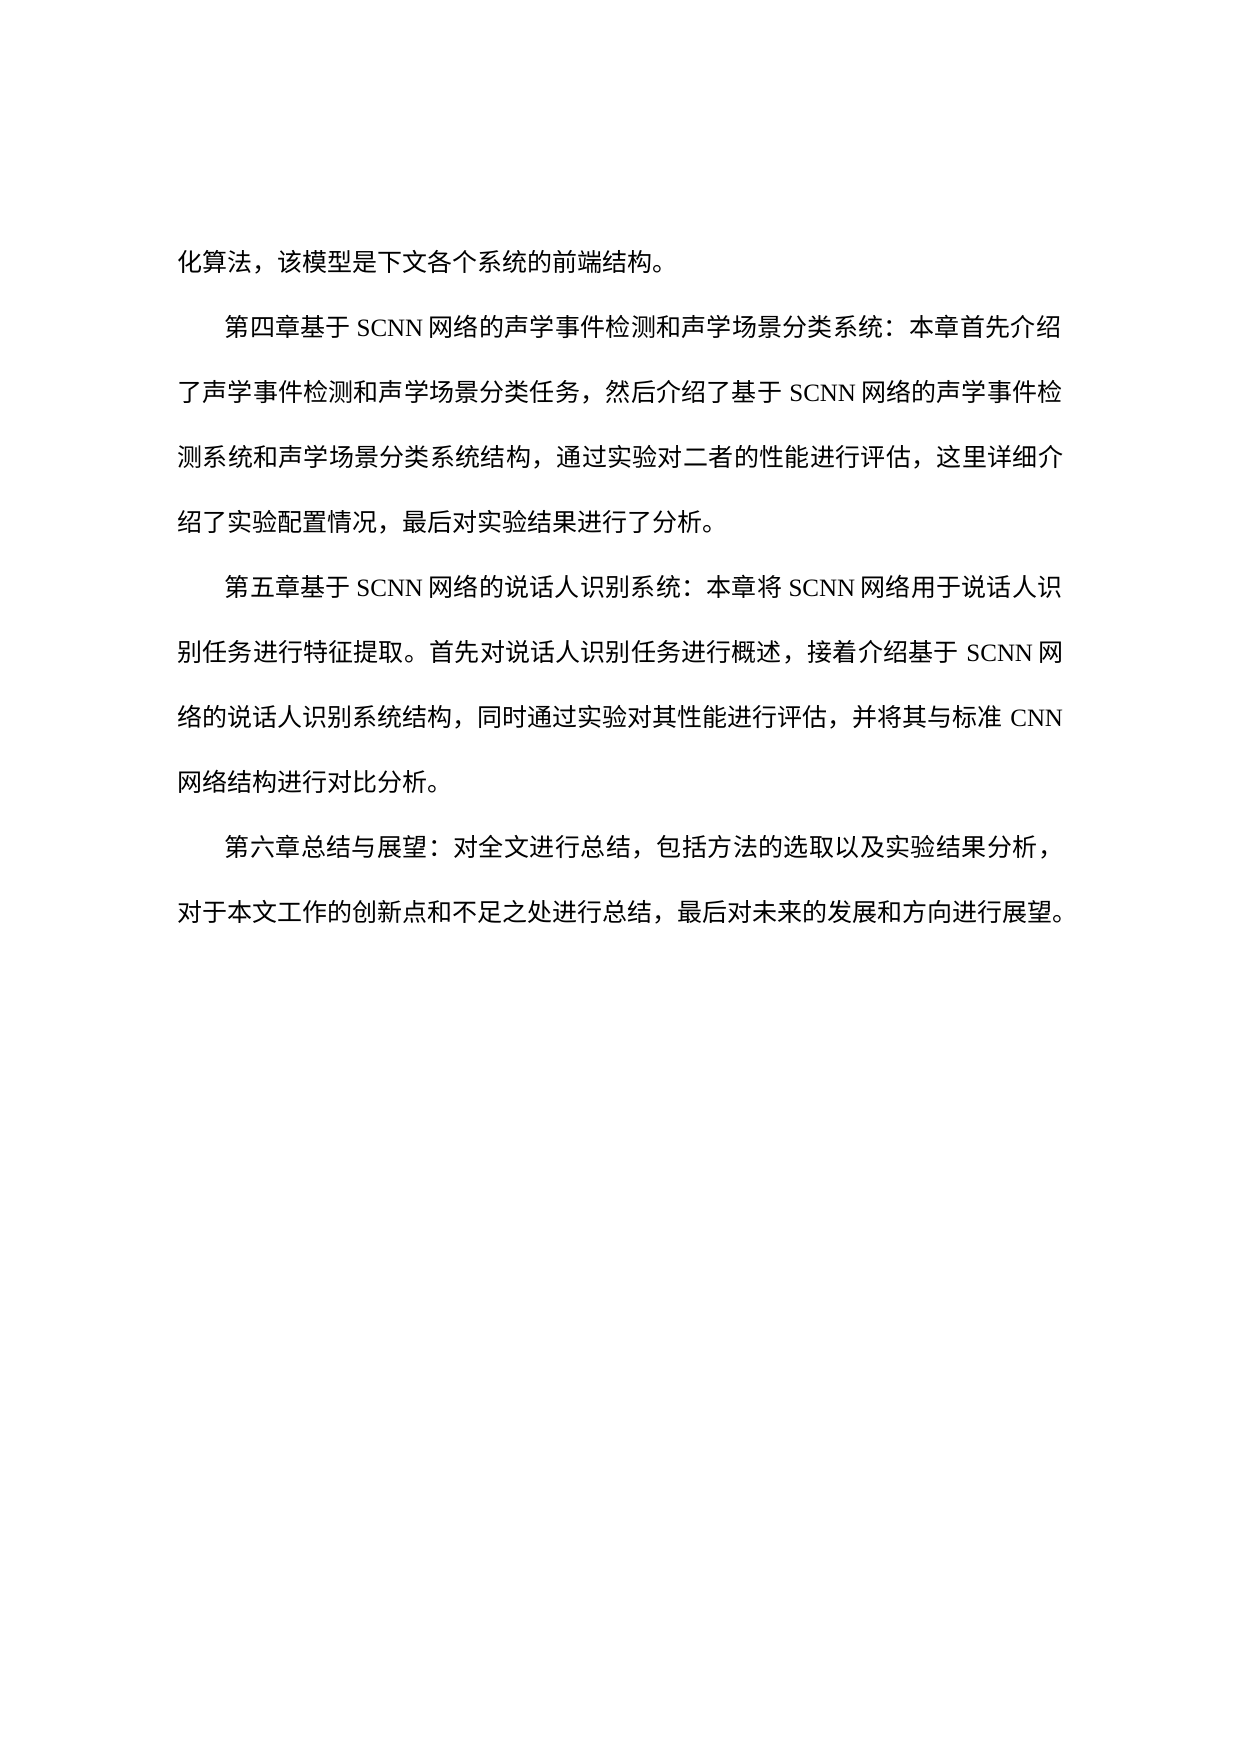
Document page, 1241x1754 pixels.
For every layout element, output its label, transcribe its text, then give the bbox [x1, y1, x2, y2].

text 第六章总结与展望：对全文进行总结，包括方法的选取以及实验结果分析，对于本文工作的创新点和不足之处进行总结，最后对未来的发展和方向进行展望。 [177, 813, 1063, 943]
text 第四章基于SCNN网络的声学事件检测和声学场景分类系统：本章首先介绍了声学事件检测和声学场景分类任务，然后介绍了基于SCNN网络的声学事件检测系统和声学场景分类系统结构，通过实验对二者的性能进行评估，这里详细介绍了实验配置情况，最后对实验结果进行了分析。 [177, 293, 1063, 553]
text 第五章基于SCNN网络的说话人识别系统：本章将SCNN网络用于说话人识别任务进行特征提取。首先对说话人识别任务进行概述，接着介绍基于SCNN网络的说话人识别系统结构，同时通过实验对其性能进行评估，并将其与标准CNN网络结构进行对比分析。 [177, 553, 1063, 813]
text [177, 228, 1063, 293]
